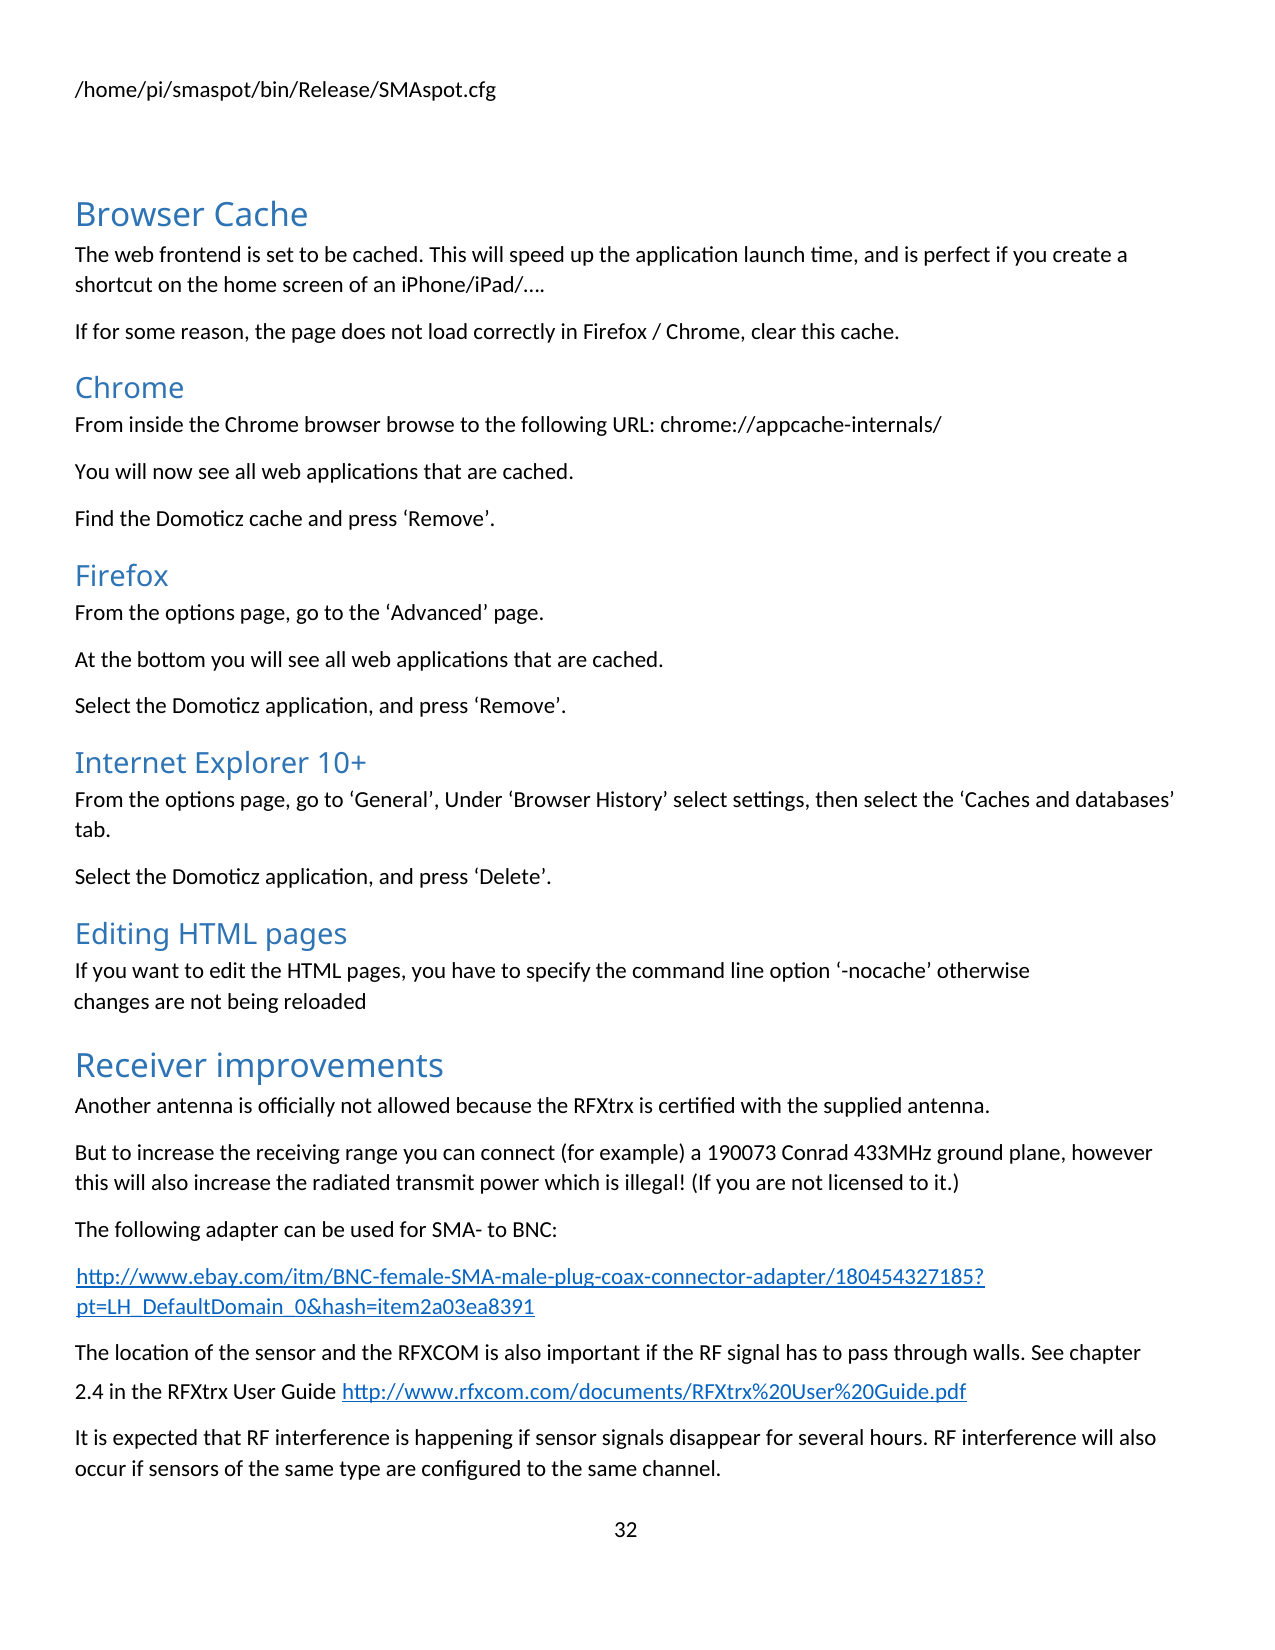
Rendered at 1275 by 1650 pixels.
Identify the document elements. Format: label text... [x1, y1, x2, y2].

text Select the Domoticz application, and press ‘Remove’. [74, 692, 1177, 719]
text From the options page, go to the ‘Advanced’ page. [74, 598, 1177, 626]
text It is expected that RF interference is happening if sensor signals disappear for several hours. RF interference will also occur if sensors of the same type are configured to the same channel. [74, 1423, 1177, 1482]
subtitle Receiver improvements [74, 1042, 1200, 1088]
text changes are not being reloaded [73, 987, 1200, 1015]
text From inside the Chrome browser browse to the following URL: chrome://appcache-internals/ [74, 411, 1069, 438]
text If for some reason, the page does not load correctly in Firefox / Chrome, clear this cache. [74, 317, 1177, 345]
text http://www.ebay.com/itm/BNC-female-SMA-male-plug-coax-connector-adapter/180454327185?pt=LH_DefaultDomain_0&hash=item2a03ea8391 [76, 1262, 1200, 1320]
text If you want to edit the HTML pages, you have to specify the command line option ‘-nocache’ otherwise [74, 956, 1177, 984]
text From the options page, go to ‘General’, Under ‘Browser History’ select settings, then select the ‘Caches and databases’ tab. [74, 785, 1177, 843]
subtitle Browser Cache [74, 191, 1200, 236]
text You will now see all web applications that are cached. [74, 457, 1177, 485]
text /home/pi/smaspot/bin/Release/SMAspot.cfg [74, 75, 1177, 103]
text Select the Domoticz application, and press ‘Delete’. [74, 862, 1177, 890]
text The web frontend is set to be cached. This will speed up the application launch time, and is perfect if you create a shortcut on the home screen of an iPhone/iPad/…. [74, 240, 1177, 298]
text The following adapter can be used for SMA- to BNC: [74, 1215, 1177, 1243]
text The location of the sensor and the RFXCOM is also important if the RF signal has to pass through walls. See chapter 2.4 in the RFXtrx User Guide http://www.rfxcom.com/documents/RFXtrx%20User%20Guide.pdf [74, 1338, 1177, 1405]
text At the bottom you will see all web applications that are cached. [74, 645, 1177, 673]
subtitle Chrome [74, 368, 1200, 407]
text But to increase the receiving range you can connect (for example) a 190073 Conrad 433MHz ground plane, however this will also increase the radiated transmit power which is illegal! (If you are not licensed to it.) [74, 1138, 1177, 1196]
subtitle Firefox [74, 555, 1200, 595]
text Find the Domoticz cache and press ‘Remove’. [74, 504, 1177, 532]
subtitle Internet Explorer 10+ [74, 742, 1200, 782]
subtitle Editing HTML pages [74, 913, 1200, 953]
text Another antenna is officially not allowed because the RFXtrx is certified with the supplied antenna. [74, 1091, 1177, 1119]
